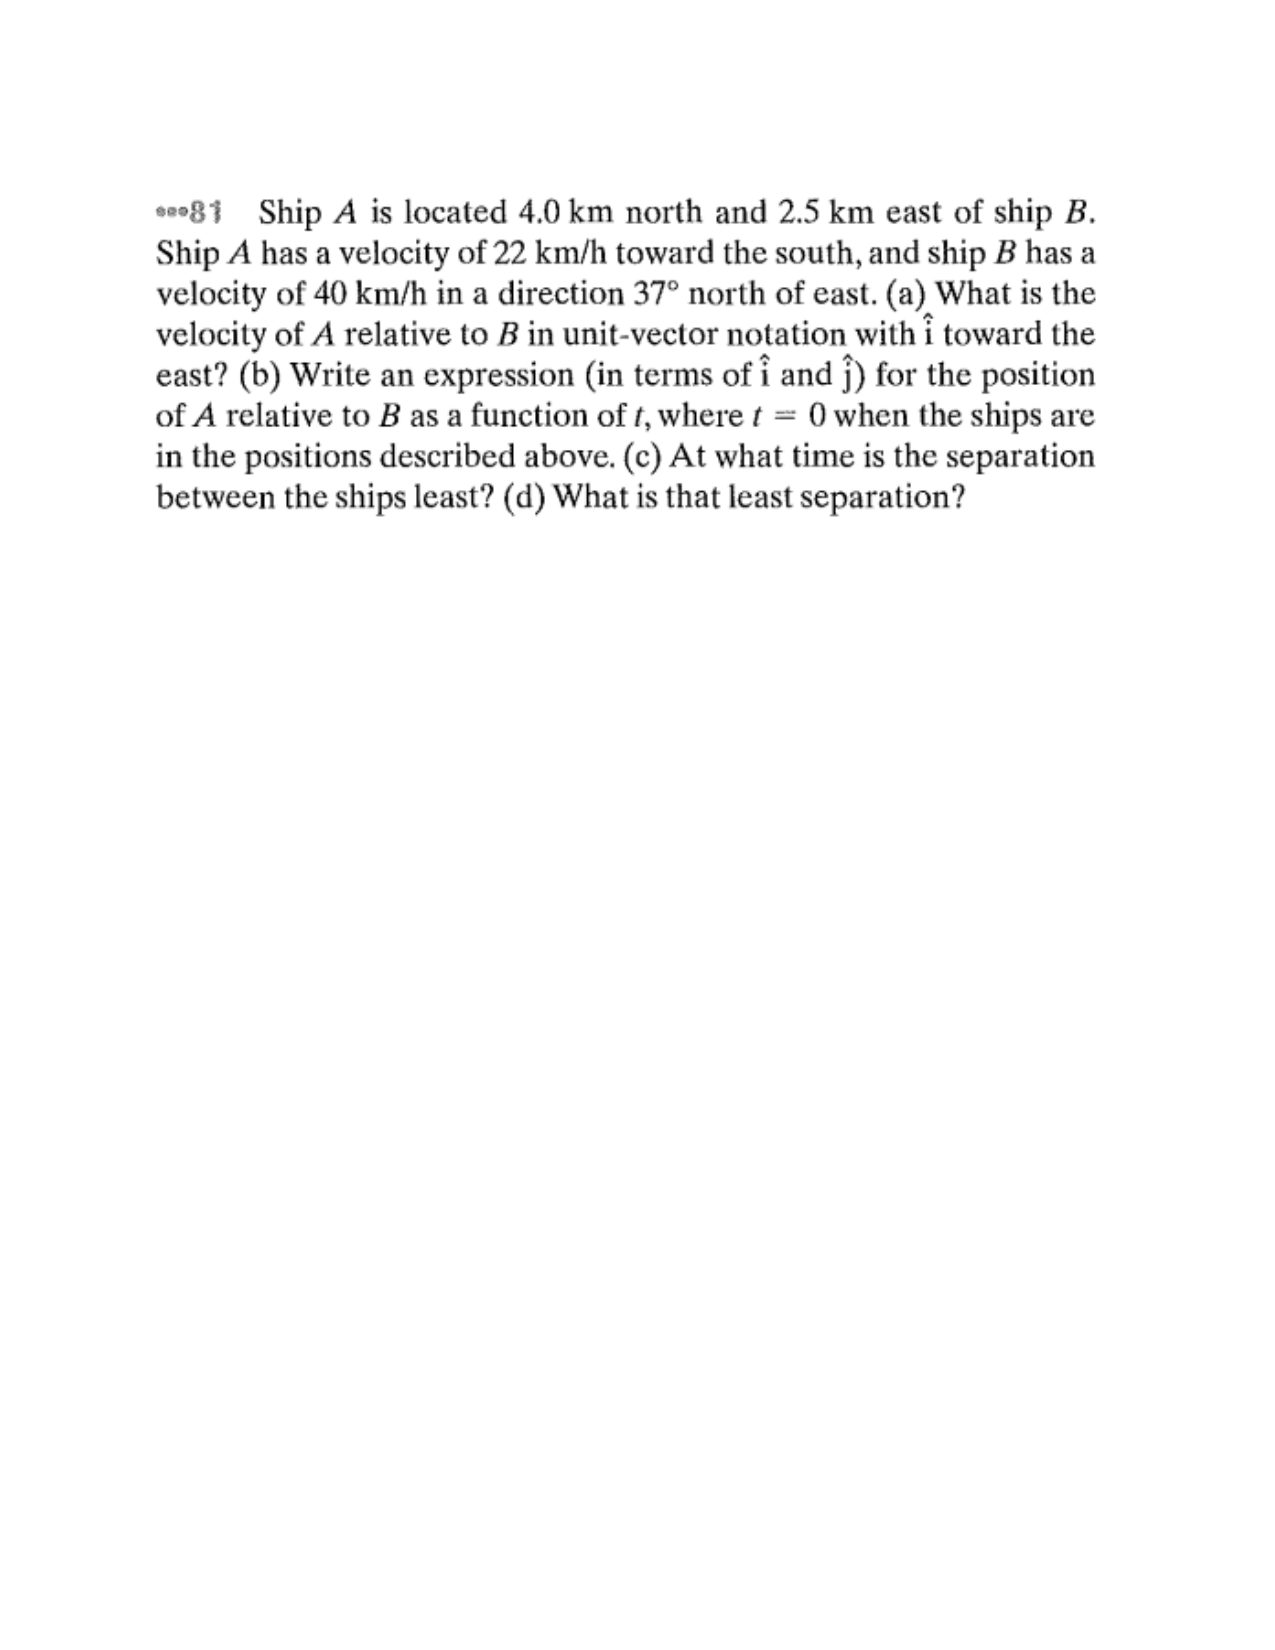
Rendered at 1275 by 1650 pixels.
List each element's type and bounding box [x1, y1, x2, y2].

picture [135, 180, 1115, 524]
